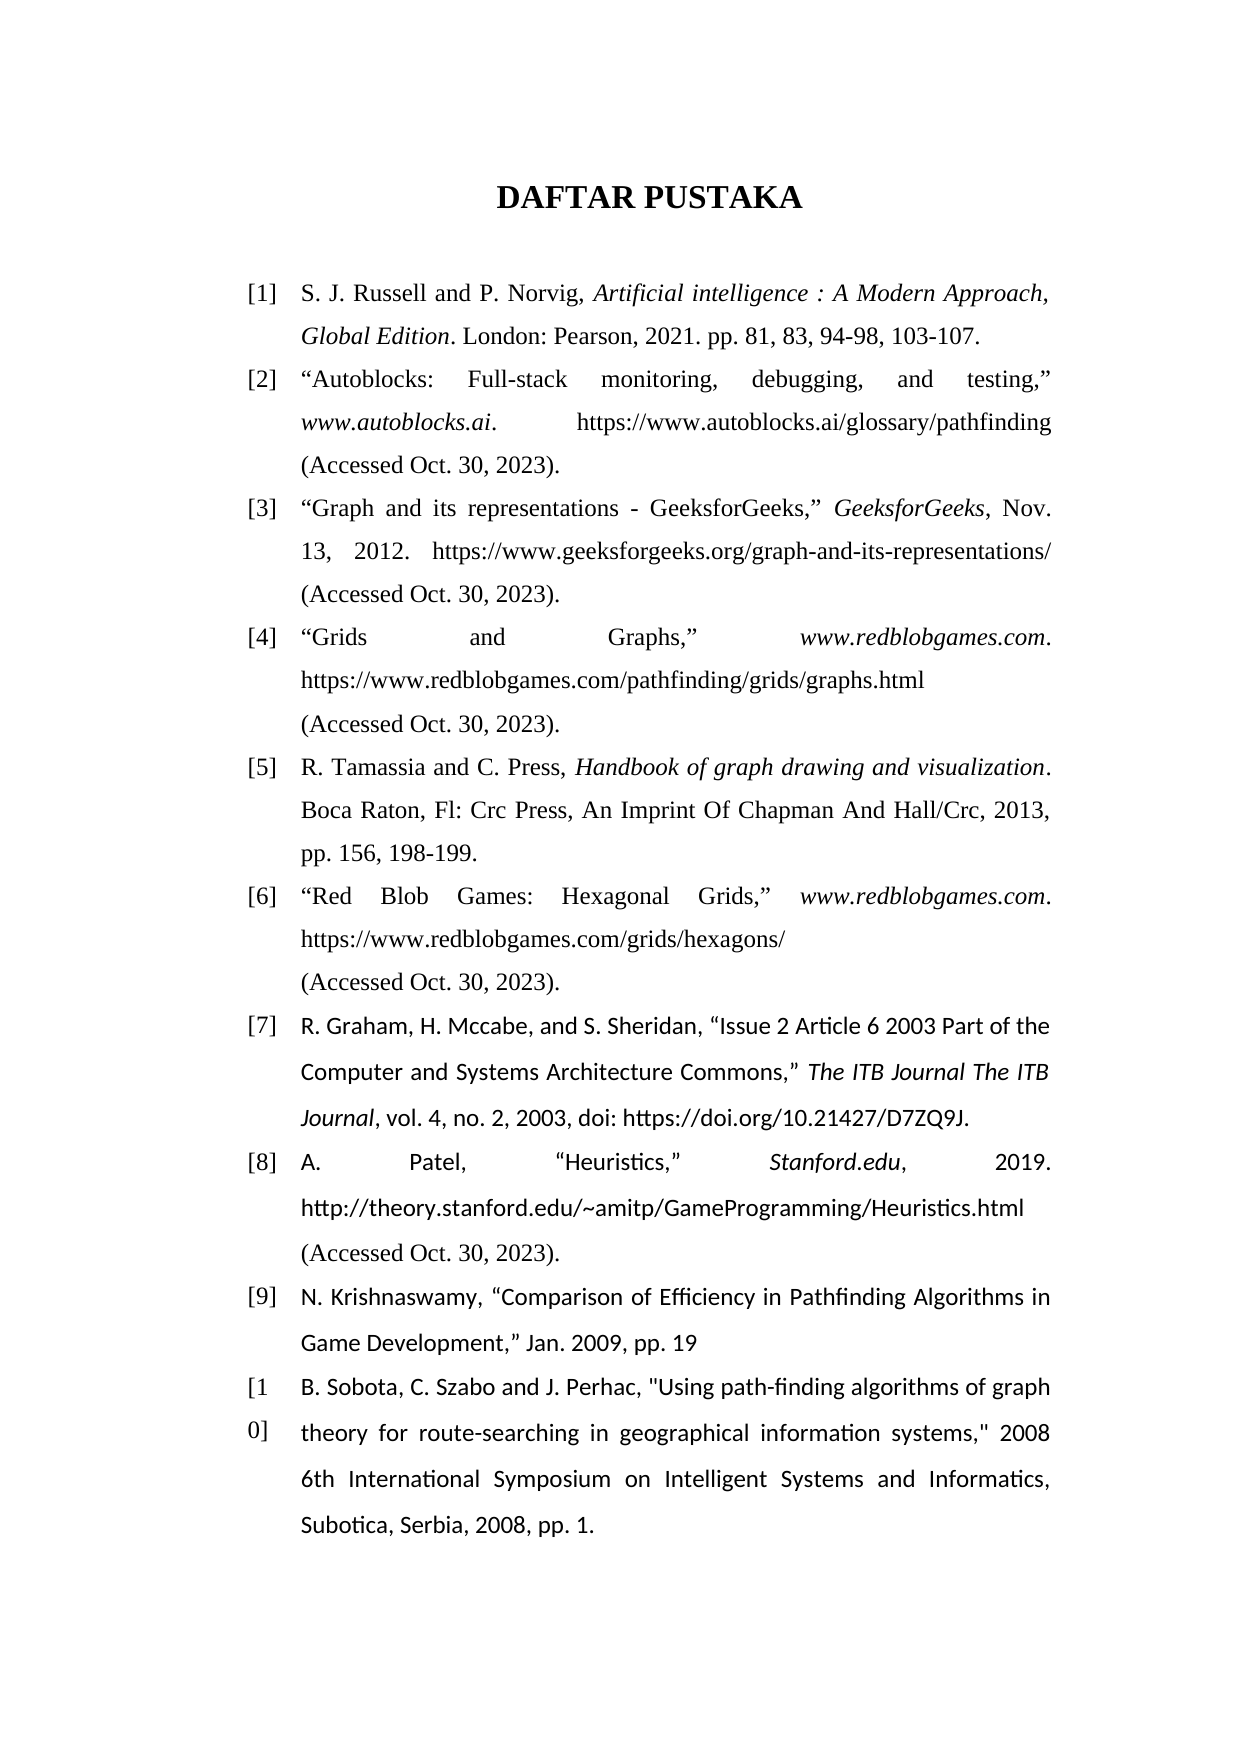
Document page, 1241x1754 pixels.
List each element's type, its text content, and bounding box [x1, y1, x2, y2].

table_header S. J. Russell and P. Norvig, Artificial intelligence : A Modern Approach, Global Edition. London: Pearson, 2021. ‌pp. 81, 83, 94-98, 103-107. [289, 278, 1063, 364]
table_cell R. Tamassia and C. Press, Handbook of graph drawing and visualization. Boca Raton, Fl: Crc Press, An Imprint Of Chapman And Hall/Crc, 2013, pp. 156, 198-199. [289, 752, 1063, 881]
table_cell [4] [236, 623, 289, 752]
table_cell N. Krishnaswamy, “Comparison of Efficiency in Pathfinding Algorithms in Game Development,” Jan. 2009, pp. 19 [289, 1281, 1063, 1372]
table_cell “Grids and Graphs,” www.redblobgames.com. https://www.redblobgames.com/pathfinding/grids/graphs.html (Accessed Oct. 30, 2023). [289, 623, 1063, 752]
table_cell “Autoblocks: Full-stack monitoring, debugging, and testing,” www.autoblocks.ai. https://www.autoblocks.ai/glossary/pathfinding (Accessed Oct. 30, 2023). [289, 364, 1063, 493]
subtitle DAFTAR PUSTAKA [236, 177, 1063, 216]
table_cell [9] [236, 1281, 289, 1372]
table_cell [10] [236, 1372, 289, 1553]
table_cell [7] [236, 1010, 289, 1147]
table_cell “Red Blob Games: Hexagonal Grids,” www.redblobgames.com. https://www.redblobgames.com/grids/hexagons/ (Accessed Oct. 30, 2023). [289, 881, 1063, 1010]
table_cell [3] [236, 493, 289, 622]
table_cell [8] [236, 1147, 289, 1281]
table_cell [6] [236, 881, 289, 1010]
table_cell B. Sobota, C. Szabo and J. Perhac, "Using path-finding algorithms of graph theory for route-searching in geographical information systems," 2008 6th International Symposium on Intelligent Systems and Informatics, Subotica, Serbia, 2008, pp. 1. [289, 1372, 1063, 1553]
table_cell R. Graham, H. Mccabe, and S. Sheridan, “Issue 2 Article 6 2003 Part of the Computer and Systems Architecture Commons,” The ITB Journal The ITB Journal, vol. 4, no. 2, 2003, doi: https://doi.org/10.21427/D7ZQ9J. [289, 1010, 1063, 1147]
table_cell [5] [236, 752, 289, 881]
table_cell [2] [236, 364, 289, 493]
table_cell “Graph and its representations - GeeksforGeeks,” GeeksforGeeks, Nov. 13, 2012. https://www.geeksforgeeks.org/graph-and-its-representations/ (Accessed Oct. 30, 2023). [289, 493, 1063, 622]
table_cell A. Patel, “Heuristics,” Stanford.edu, 2019. http://theory.stanford.edu/~amitp/GameProgramming/Heuristics.html (Accessed Oct. 30, 2023). [289, 1147, 1063, 1281]
table_header [1] [236, 278, 289, 364]
